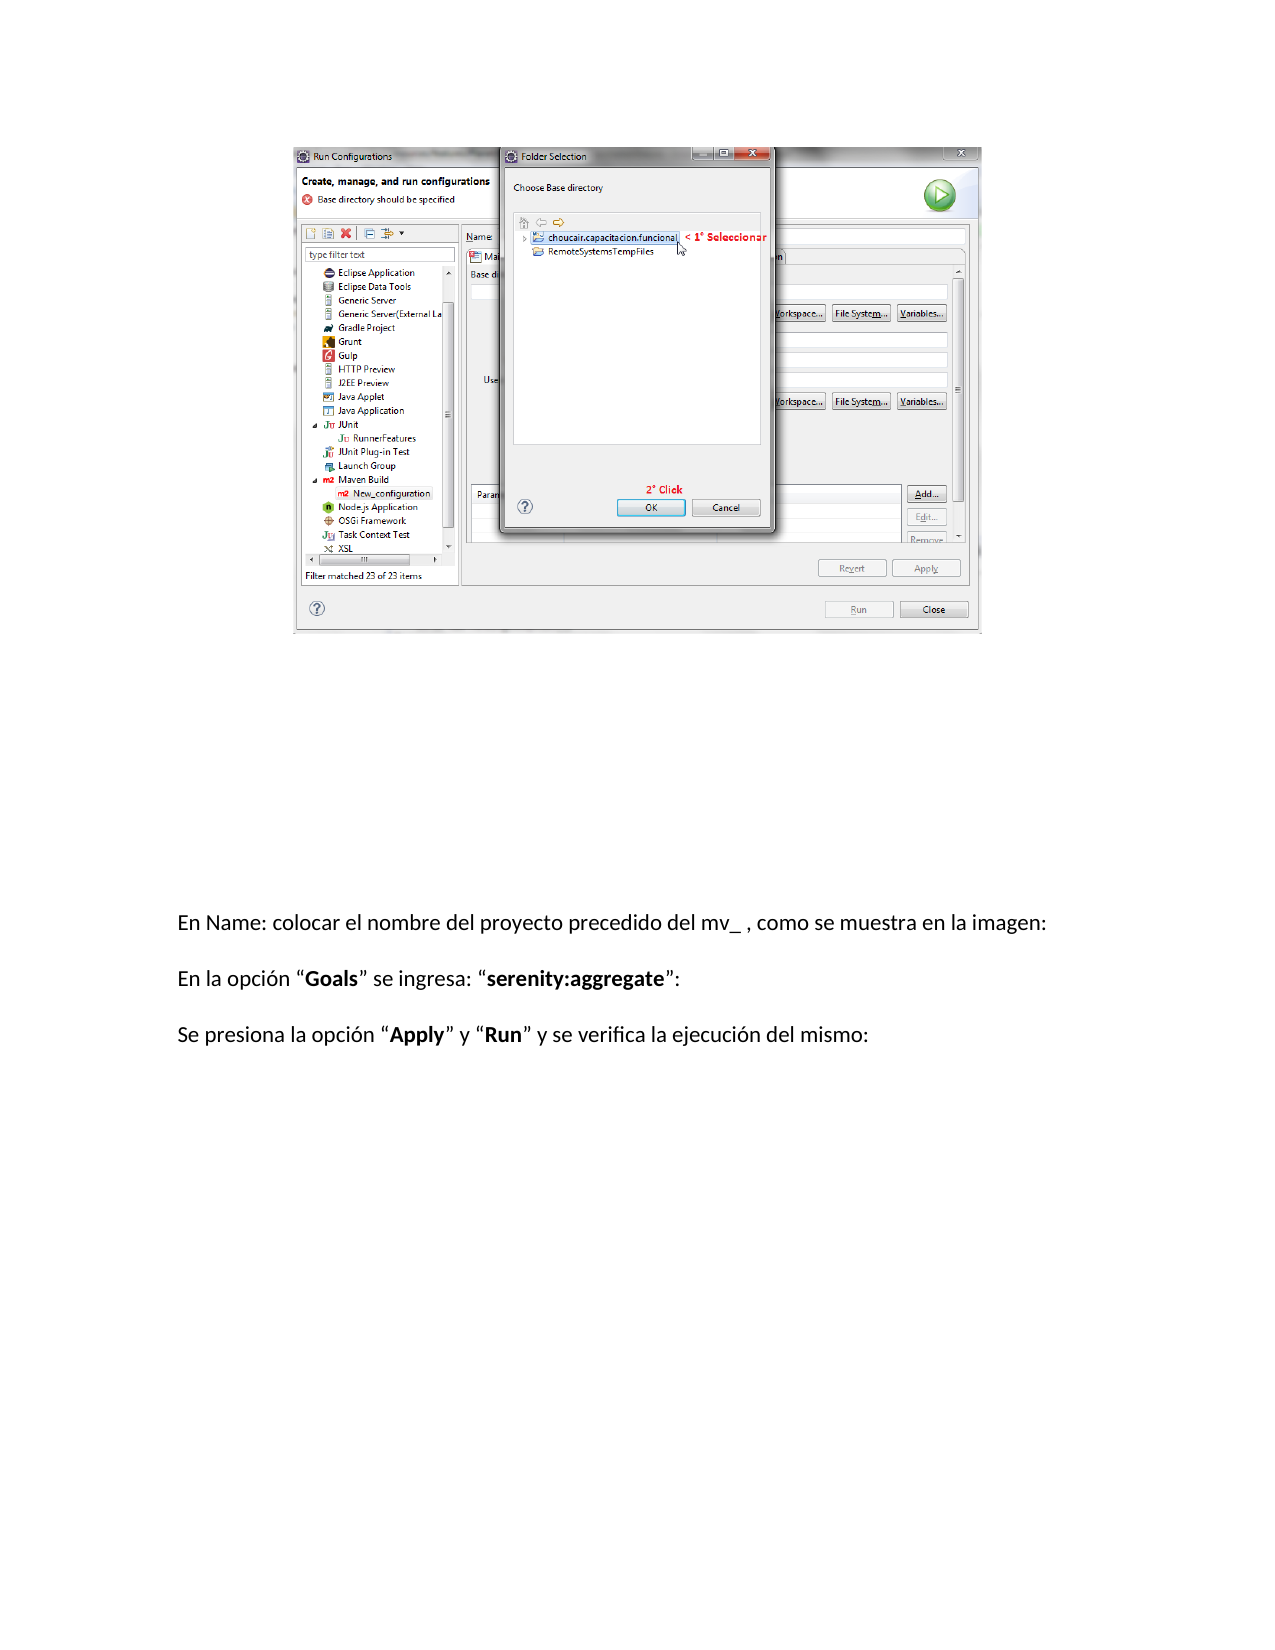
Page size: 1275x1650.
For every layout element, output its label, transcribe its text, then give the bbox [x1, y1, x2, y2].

picture [293, 147, 982, 634]
text Se presiona la opción “Apply” y “Run” y se verifica la ejecución del mismo: [177, 1020, 1098, 1048]
text En Name: colocar el nombre del proyecto precedido del mv_ , como se muestra en la imagen: [177, 908, 1098, 936]
text En la opción “Goals” se ingresa: “serenity:aggregate”: [177, 964, 1098, 992]
